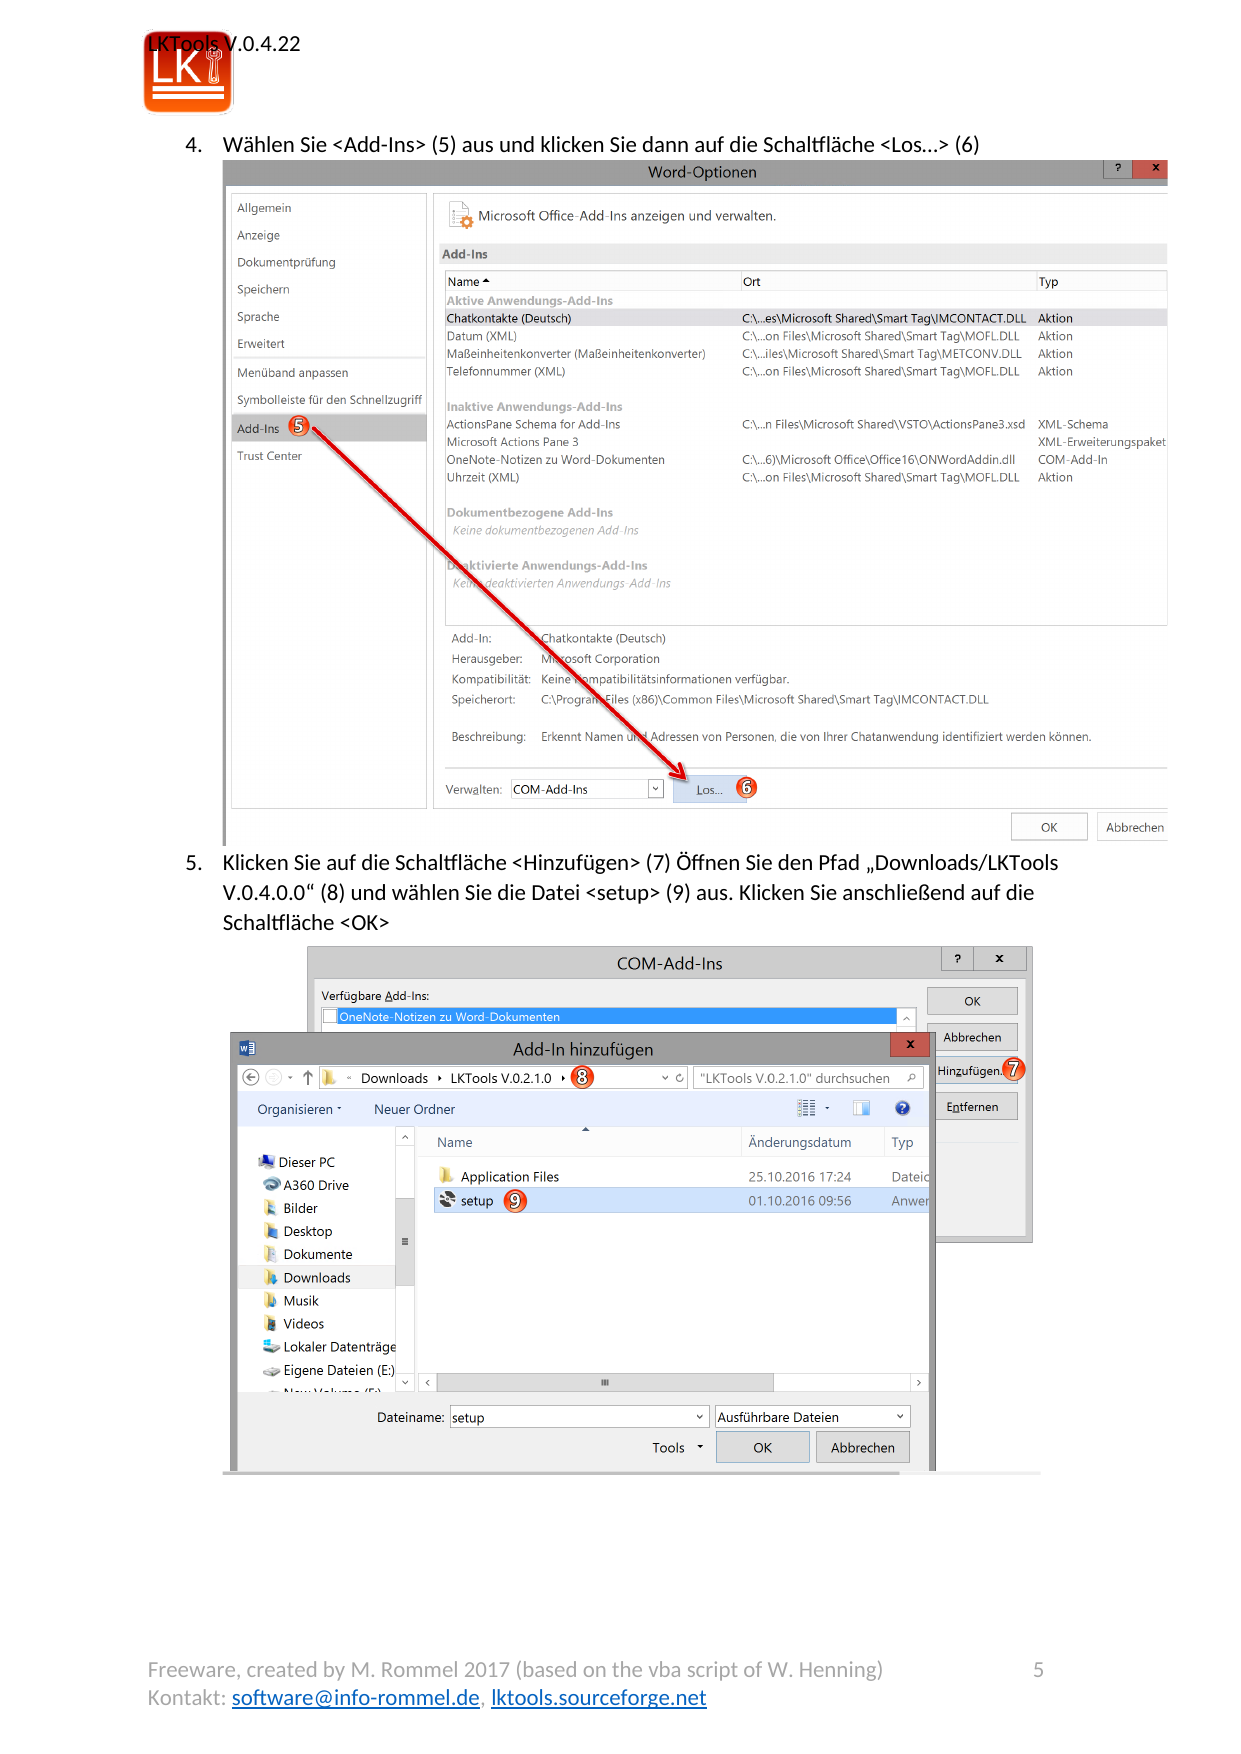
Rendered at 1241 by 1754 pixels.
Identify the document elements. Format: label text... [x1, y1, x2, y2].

picture [222, 938, 1041, 1475]
picture [222, 160, 1168, 846]
picture [133, 24, 236, 117]
